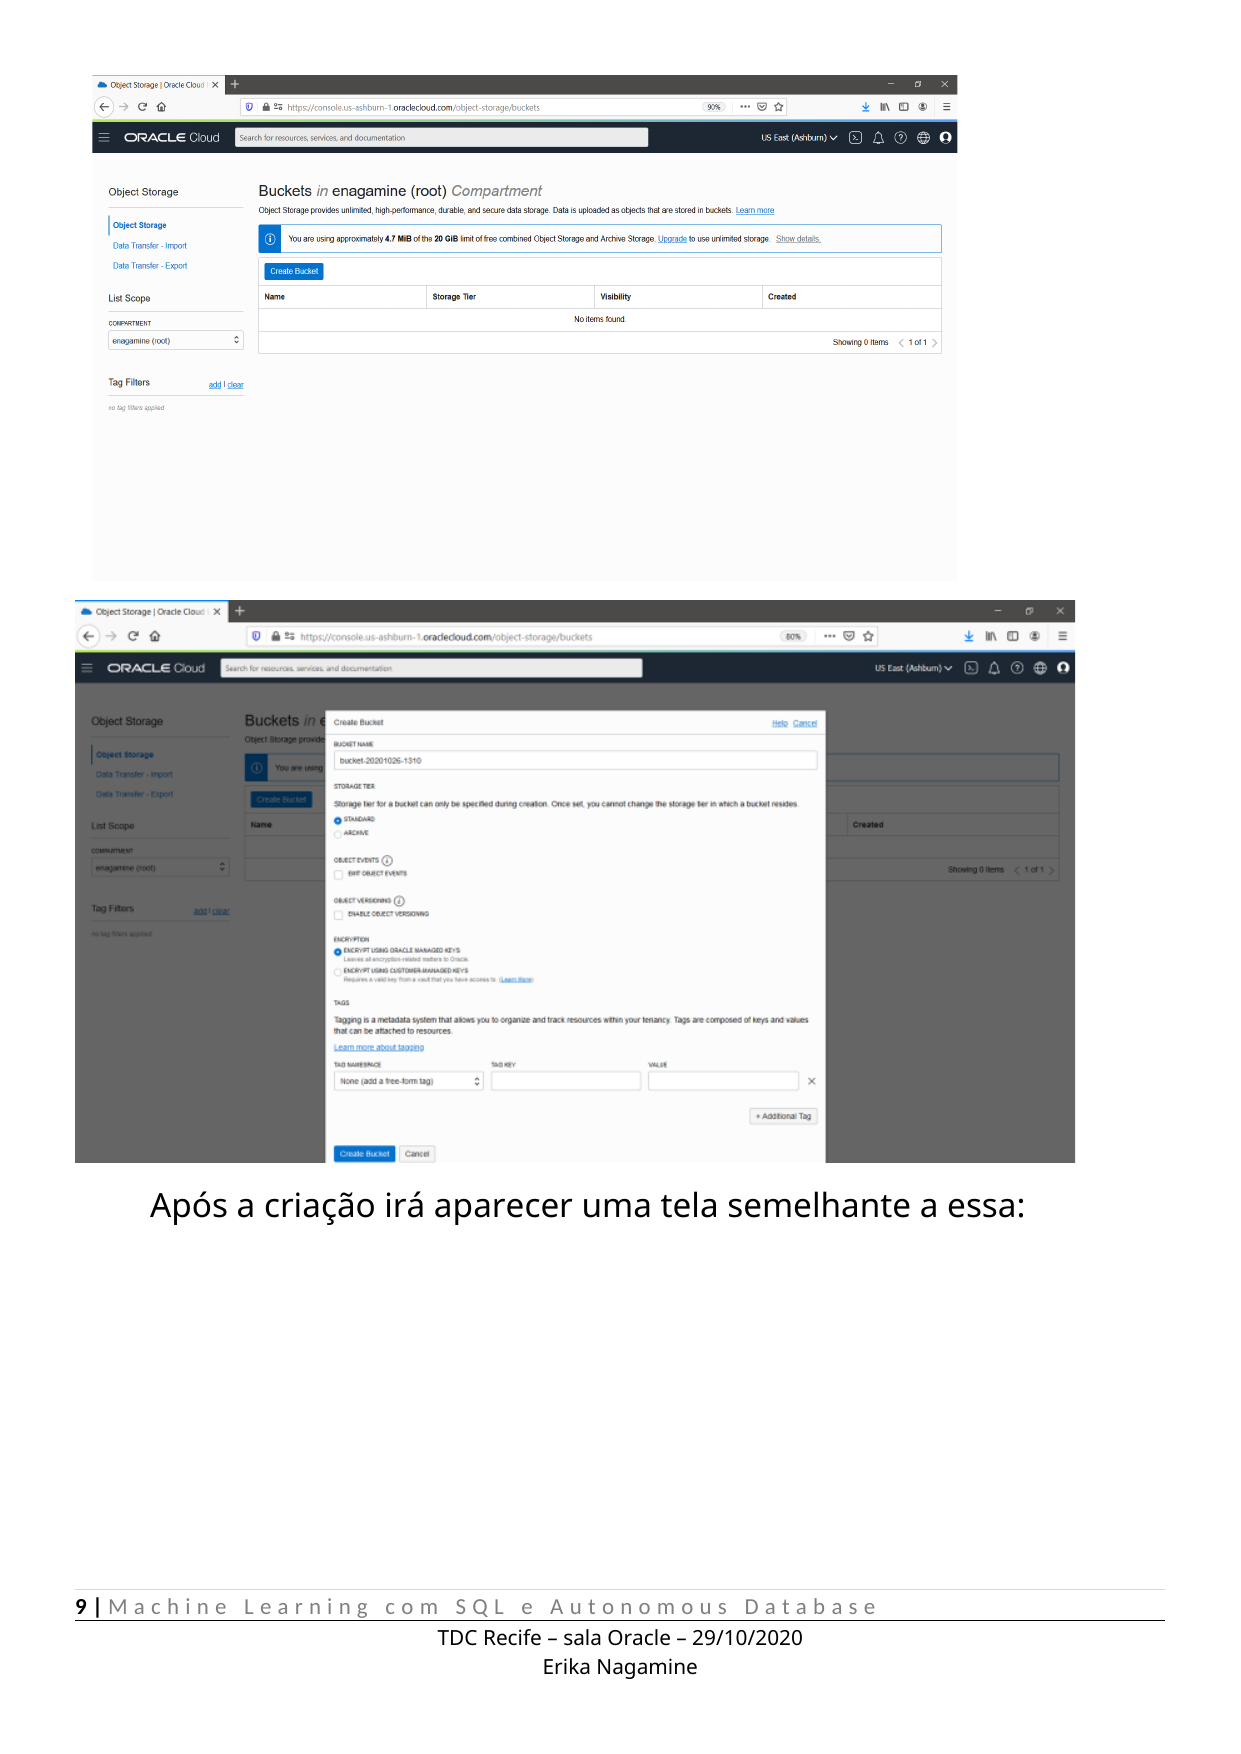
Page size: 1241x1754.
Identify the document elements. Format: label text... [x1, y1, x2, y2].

picture [92, 75, 958, 581]
picture [75, 600, 1075, 1163]
text Após a criação irá aparecer uma tela semelhante a essa: [75, 1182, 1165, 1227]
